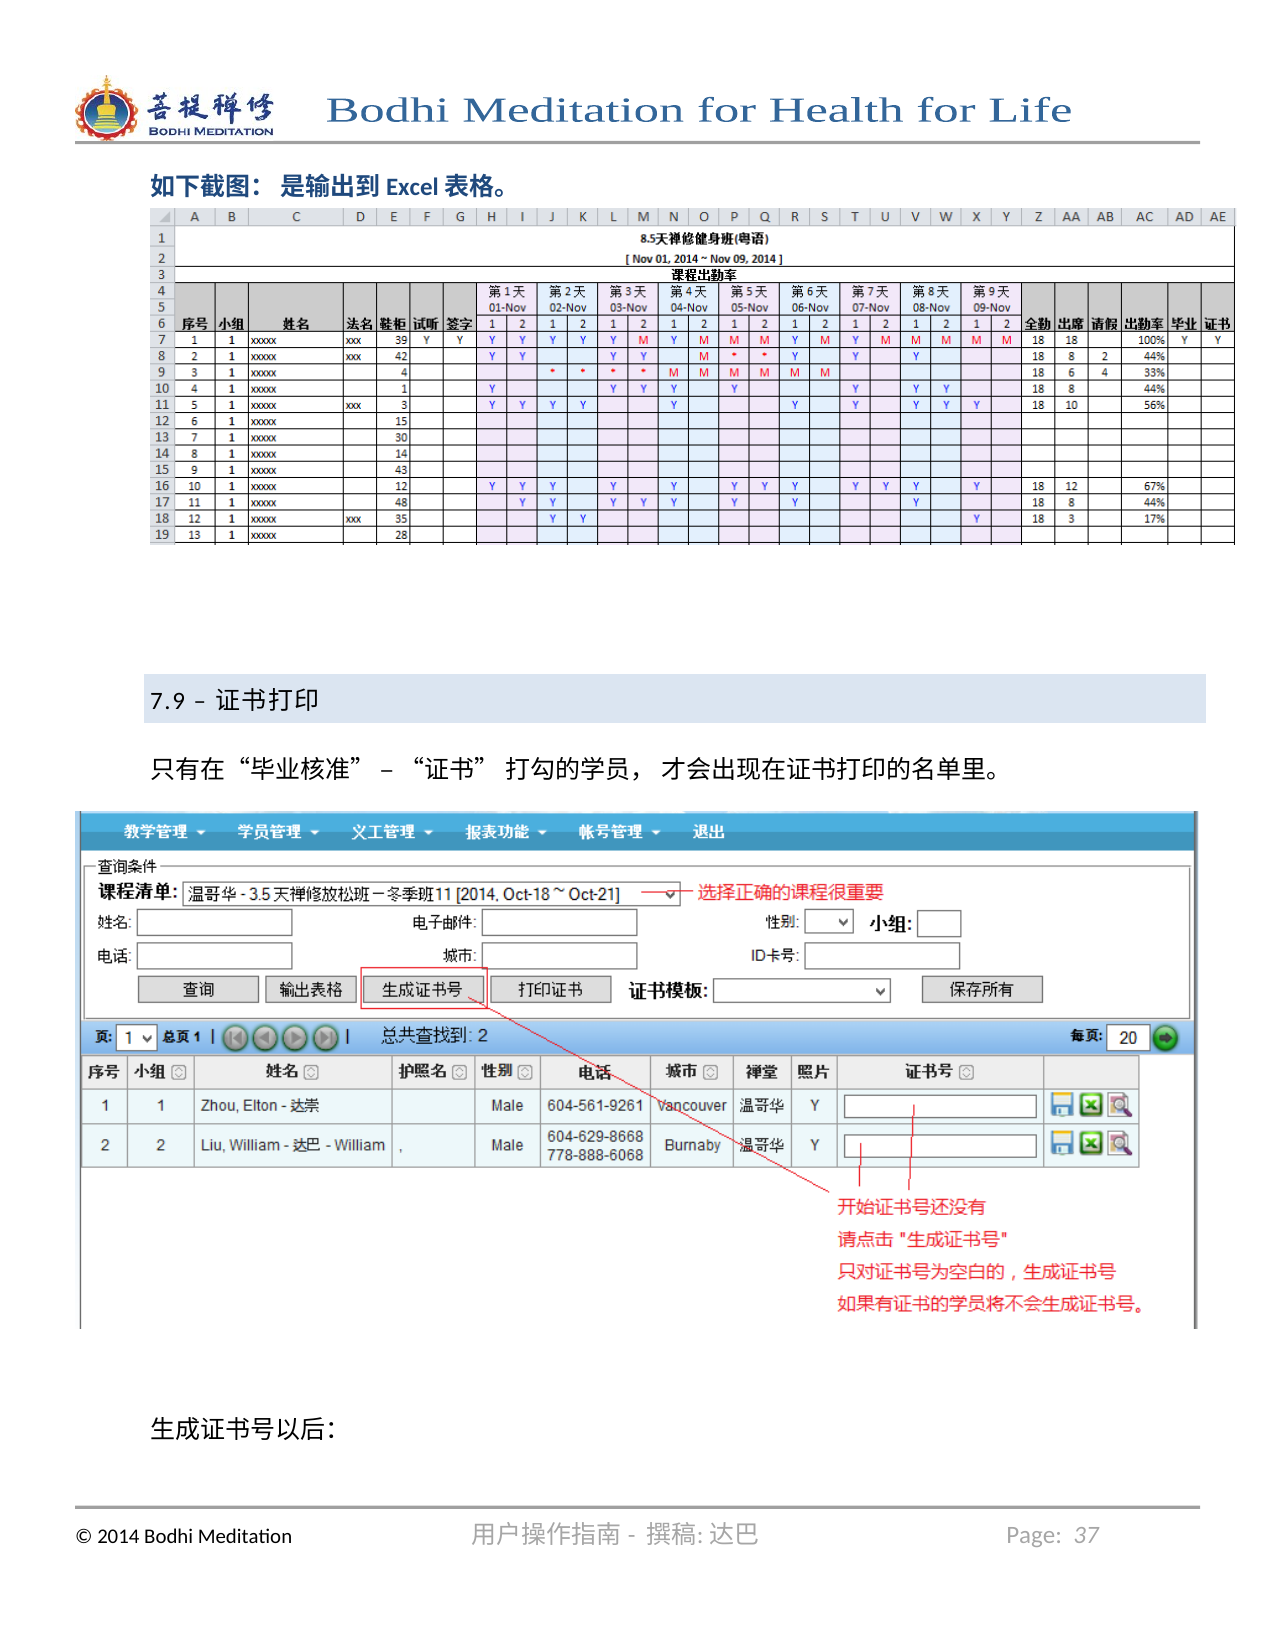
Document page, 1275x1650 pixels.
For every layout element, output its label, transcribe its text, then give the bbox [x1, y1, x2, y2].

picture [150, 208, 1237, 545]
subtitle 7.9 – 证书打印 [150, 680, 1200, 717]
picture [75, 75, 274, 141]
text 只有在“毕业核准” – “证书” 打勾的学员， 才会出现在证书打印的名单里。 [75, 749, 1200, 785]
text 生成证书号以后： [150, 1409, 1200, 1445]
text 如下截图： 是输出到Excel 表格。 [75, 166, 1200, 203]
picture [75, 811, 1199, 1329]
